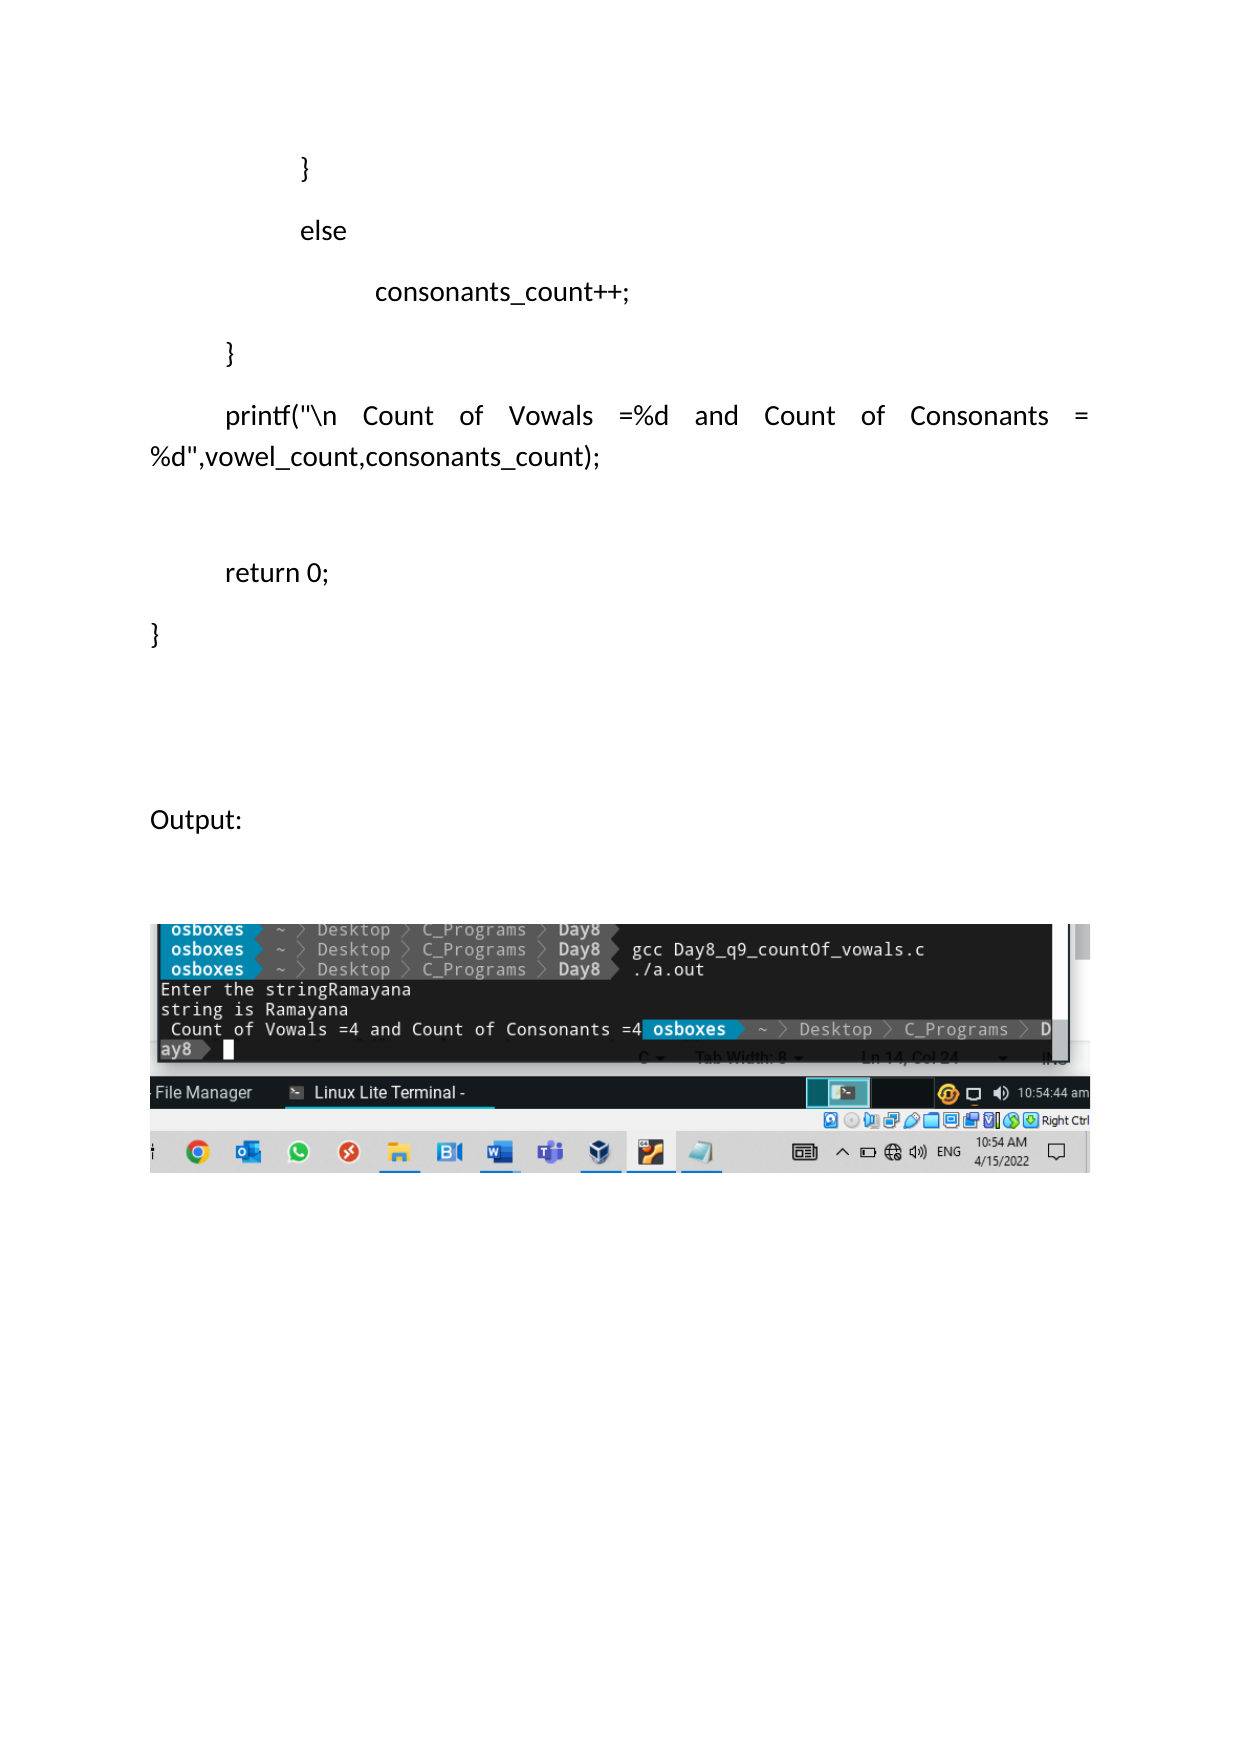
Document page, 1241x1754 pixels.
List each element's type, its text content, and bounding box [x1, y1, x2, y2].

picture [236, 966, 243, 975]
picture [216, 926, 222, 935]
picture [150, 924, 1091, 1173]
picture [236, 946, 243, 955]
text else [150, 212, 1090, 247]
picture [225, 946, 233, 955]
text return 0; [150, 554, 1090, 589]
picture [204, 946, 212, 955]
text consonants_count++; [150, 273, 1090, 309]
picture [183, 926, 190, 935]
picture [193, 961, 201, 975]
text printf("\n Count of Vowals =%d and Count of Consonants =%d",vowel_count,consonants_count); [150, 397, 1090, 474]
picture [204, 966, 212, 975]
text } [150, 616, 1090, 651]
text Output: [150, 801, 1090, 837]
picture [236, 926, 243, 935]
picture [225, 926, 233, 935]
text } [150, 150, 1090, 186]
picture [204, 926, 212, 935]
picture [183, 966, 190, 975]
picture [173, 966, 181, 975]
picture [225, 966, 233, 975]
text } [150, 335, 1090, 371]
picture [172, 926, 181, 935]
picture [193, 942, 201, 955]
picture [216, 946, 222, 955]
picture [183, 946, 190, 955]
picture [216, 966, 222, 975]
picture [173, 946, 181, 955]
picture [193, 924, 201, 935]
